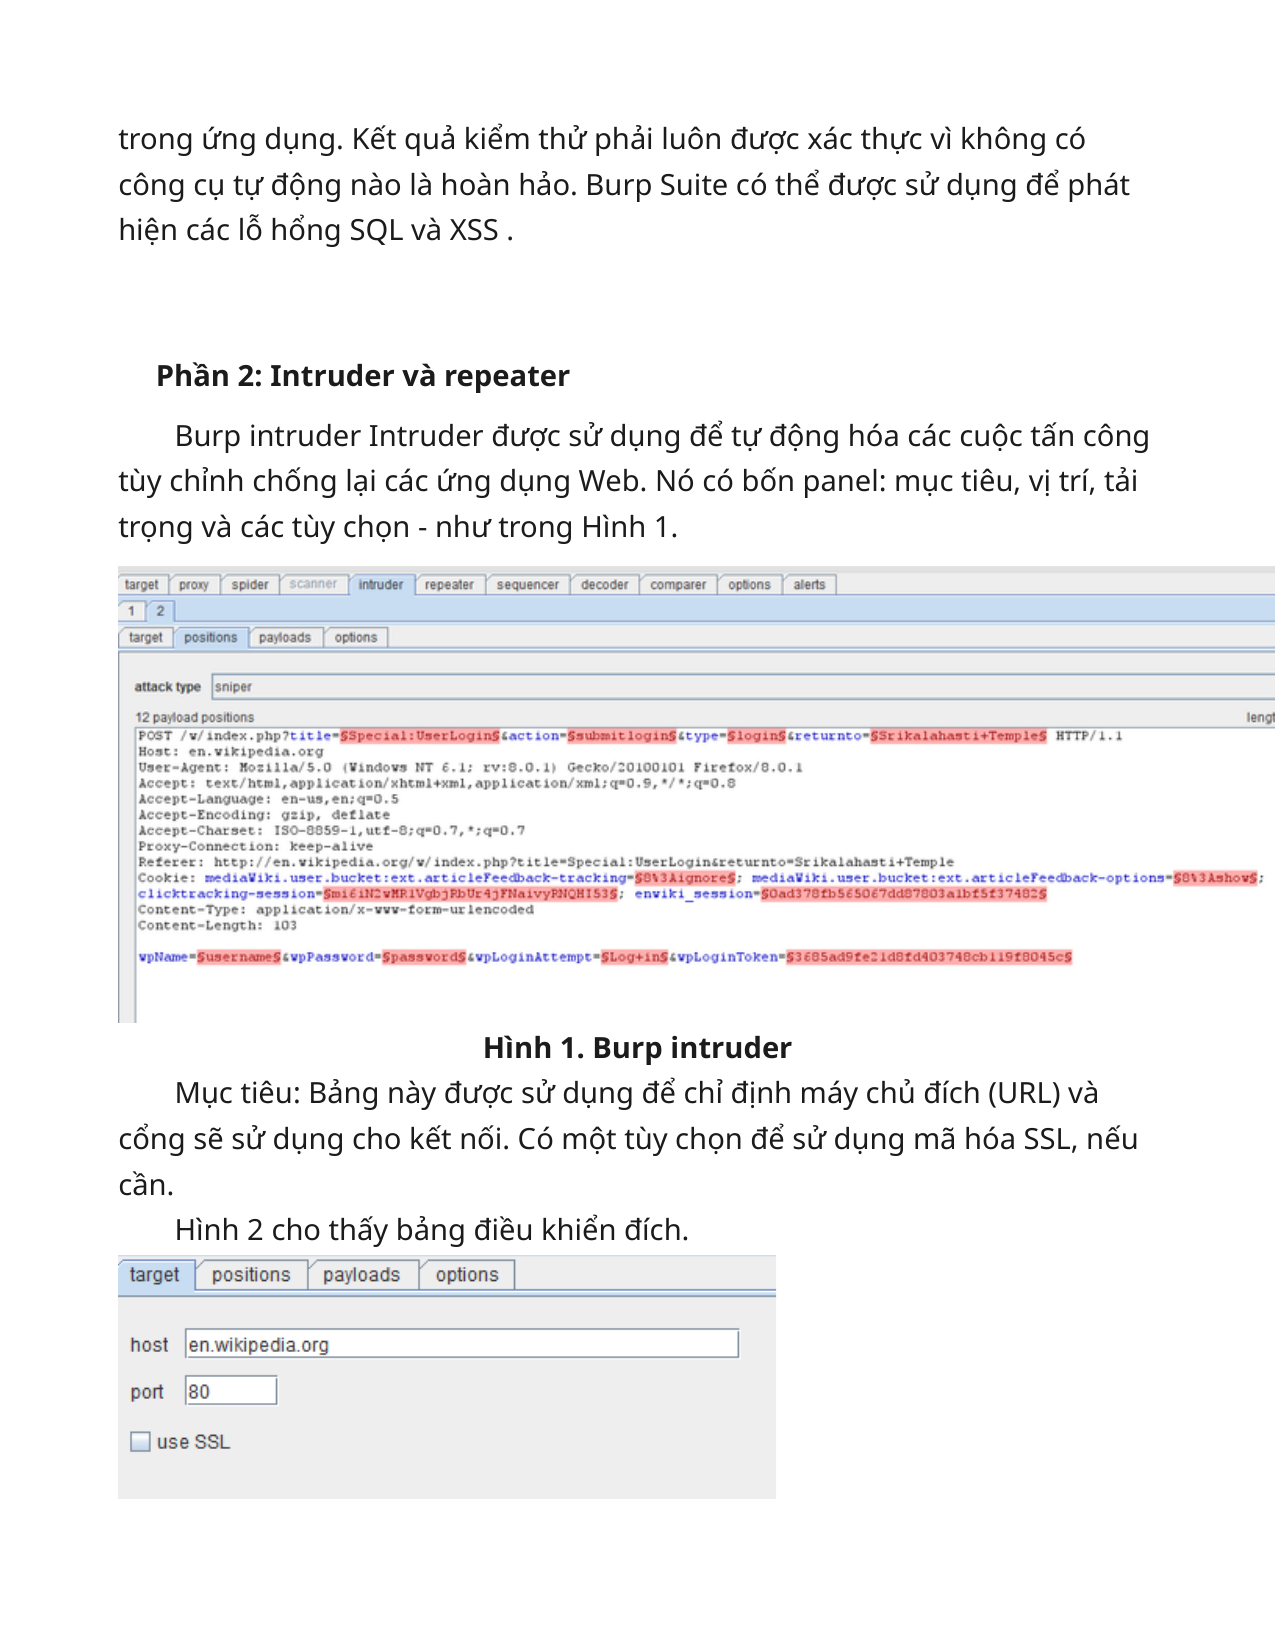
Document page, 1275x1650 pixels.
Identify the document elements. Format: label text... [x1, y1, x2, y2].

text Hình 2 cho thấy bảng điều khiển đích. [118, 1209, 1157, 1249]
text Hình 1. Burp intruder [118, 1027, 1157, 1067]
text Mục tiêu: Bảng này được sử dụng để chỉ định máy chủ đích (URL) và cổng sẽ sử dụng cho kết nối. Có một tùy chọn để sử dụng mã hóa SSL, nếu cần. [118, 1073, 1157, 1203]
text Burp intruder Intruder được sử dụng để tự động hóa các cuộc tấn công tùy chỉnh chống lại các ứng dụng Web. Nó có bốn panel: mục tiêu, vị trí, tải trọng và các tùy chọn - như trong Hình 1. [118, 415, 1157, 546]
picture [118, 1255, 777, 1499]
text Phần 2: Intruder và repeater [156, 355, 1157, 394]
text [118, 118, 1157, 249]
picture [118, 566, 1275, 1023]
